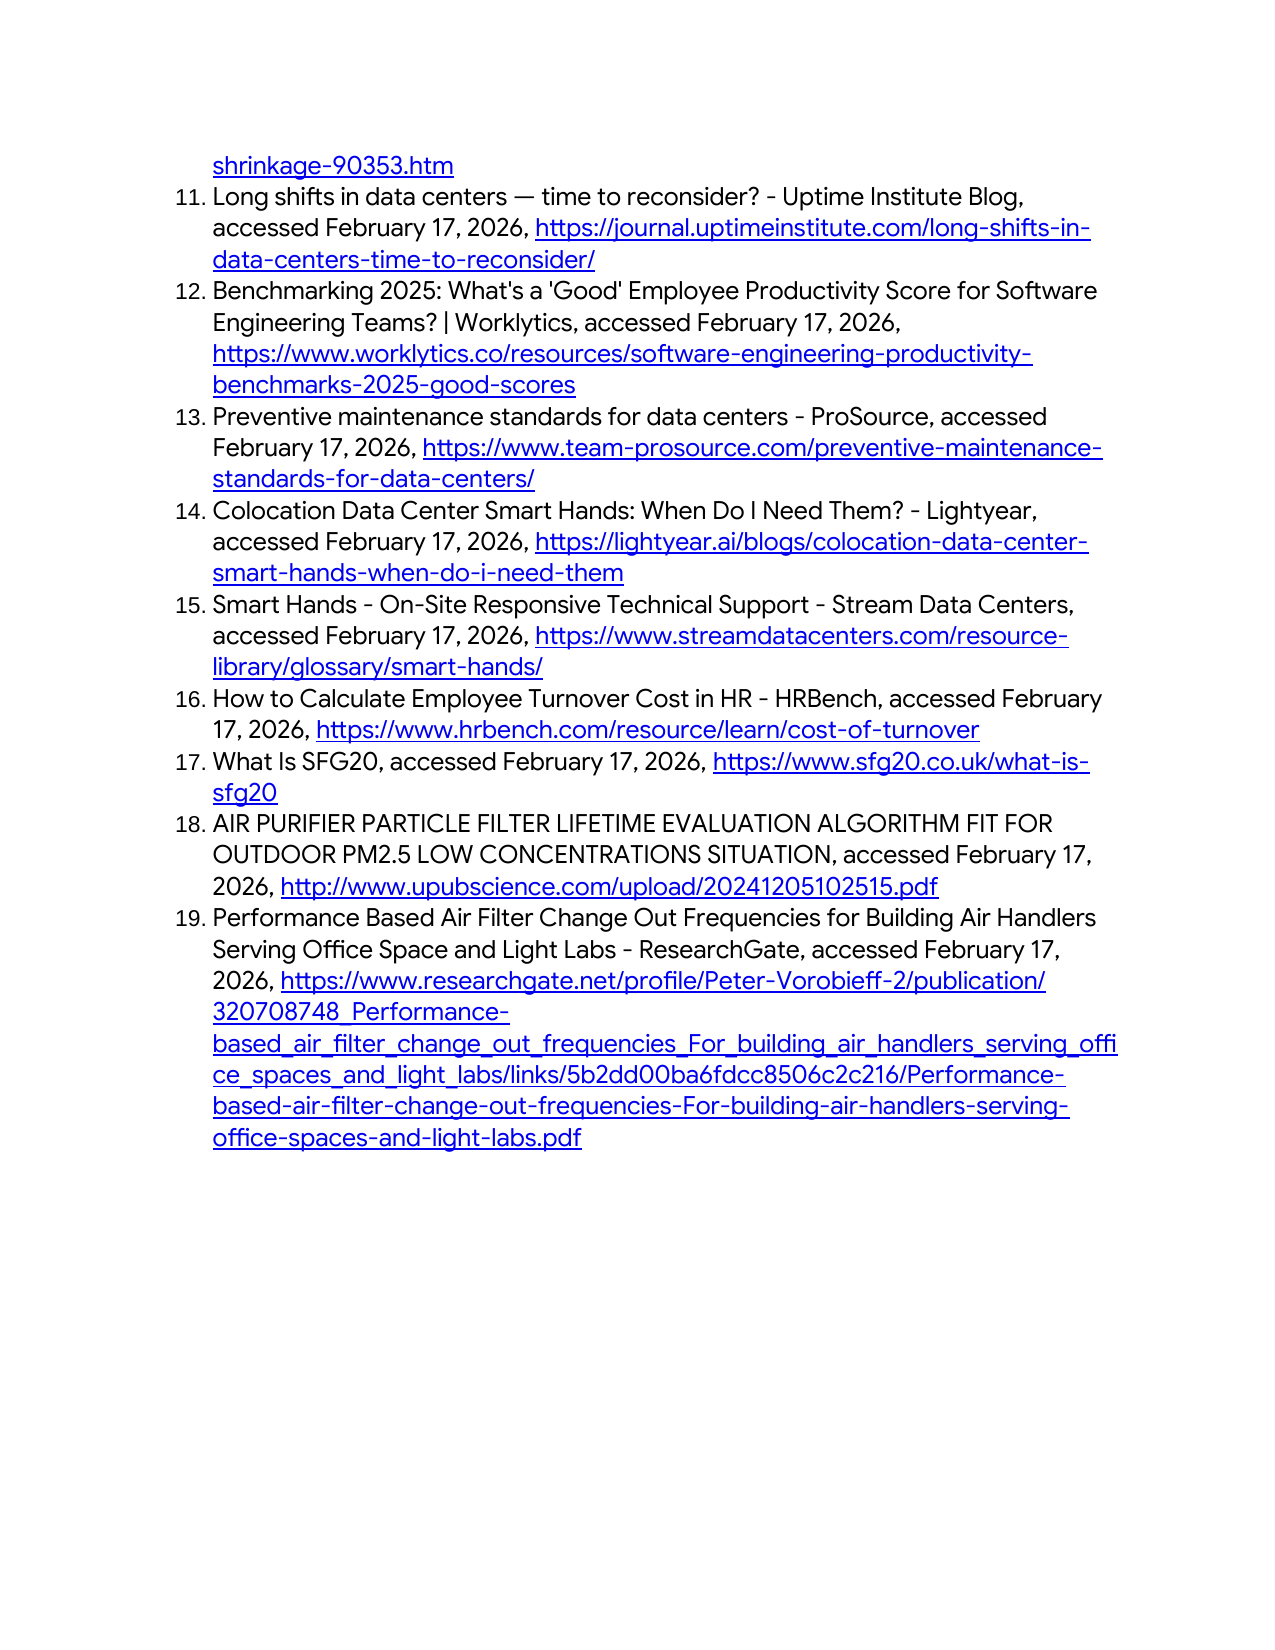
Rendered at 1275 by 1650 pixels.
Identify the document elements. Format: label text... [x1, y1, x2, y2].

list How to Calculate Employee Turnover Cost in HR - HRBench, accessed February 17, 2026, https://www.hrbench.com/resource/learn/cost-of-turnover [175, 683, 1125, 746]
list Benchmarking 2025: What's a 'Good' Employee Productivity Score for Software Engineering Teams? | Worklytics, accessed February 17, 2026, https://www.worklytics.co/resources/software-engineering-productivity-benchmarks-2025-good-scores [175, 275, 1125, 401]
list What Is SFG20, accessed February 17, 2026, https://www.sfg20.co.uk/what-is-sfg20 [175, 746, 1125, 808]
list Preventive maintenance standards for data centers - ProSource, accessed February 17, 2026, https://www.team-prosource.com/preventive-maintenance-standards-for-data-centers/ [175, 401, 1125, 495]
list AIR PURIFIER PARTICLE FILTER LIFETIME EVALUATION ALGORITHM FIT FOR OUTDOOR PM2.5 LOW CONCENTRATIONS SITUATION, accessed February 17, 2026, http://www.upubscience.com/upload/20241205102515.pdf [175, 808, 1125, 902]
list Long shifts in data centers — time to reconsider? - Uptime Institute Blog, accessed February 17, 2026, https://journal.uptimeinstitute.com/long-shifts-in-data-centers-time-to-reconsider/ [175, 181, 1125, 275]
list Smart Hands - On-Site Responsive Technical Support - Stream Data Centers, accessed February 17, 2026, https://www.streamdatacenters.com/resource-library/glossary/smart-hands/ [175, 589, 1125, 683]
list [175, 150, 1125, 181]
list Performance Based Air Filter Change Out Frequencies for Building Air Handlers Serving Office Space and Light Labs - ResearchGate, accessed February 17, 2026, https://www.researchgate.net/profile/Peter-Vorobieff-2/publication/320708748_Performance-based_air_filter_change_out_frequencies_For_building_air_handlers_serving_office_spaces_and_light_labs/links/5b2dd00ba6fdcc8506c2c216/Performance-based-air-filter-change-out-frequencies-For-building-air-handlers-serving-office-spaces-and-light-labs.pdf [175, 902, 1125, 1153]
list Colocation Data Center Smart Hands: When Do I Need Them? - Lightyear, accessed February 17, 2026, https://lightyear.ai/blogs/colocation-data-center-smart-hands-when-do-i-need-them [175, 495, 1125, 589]
